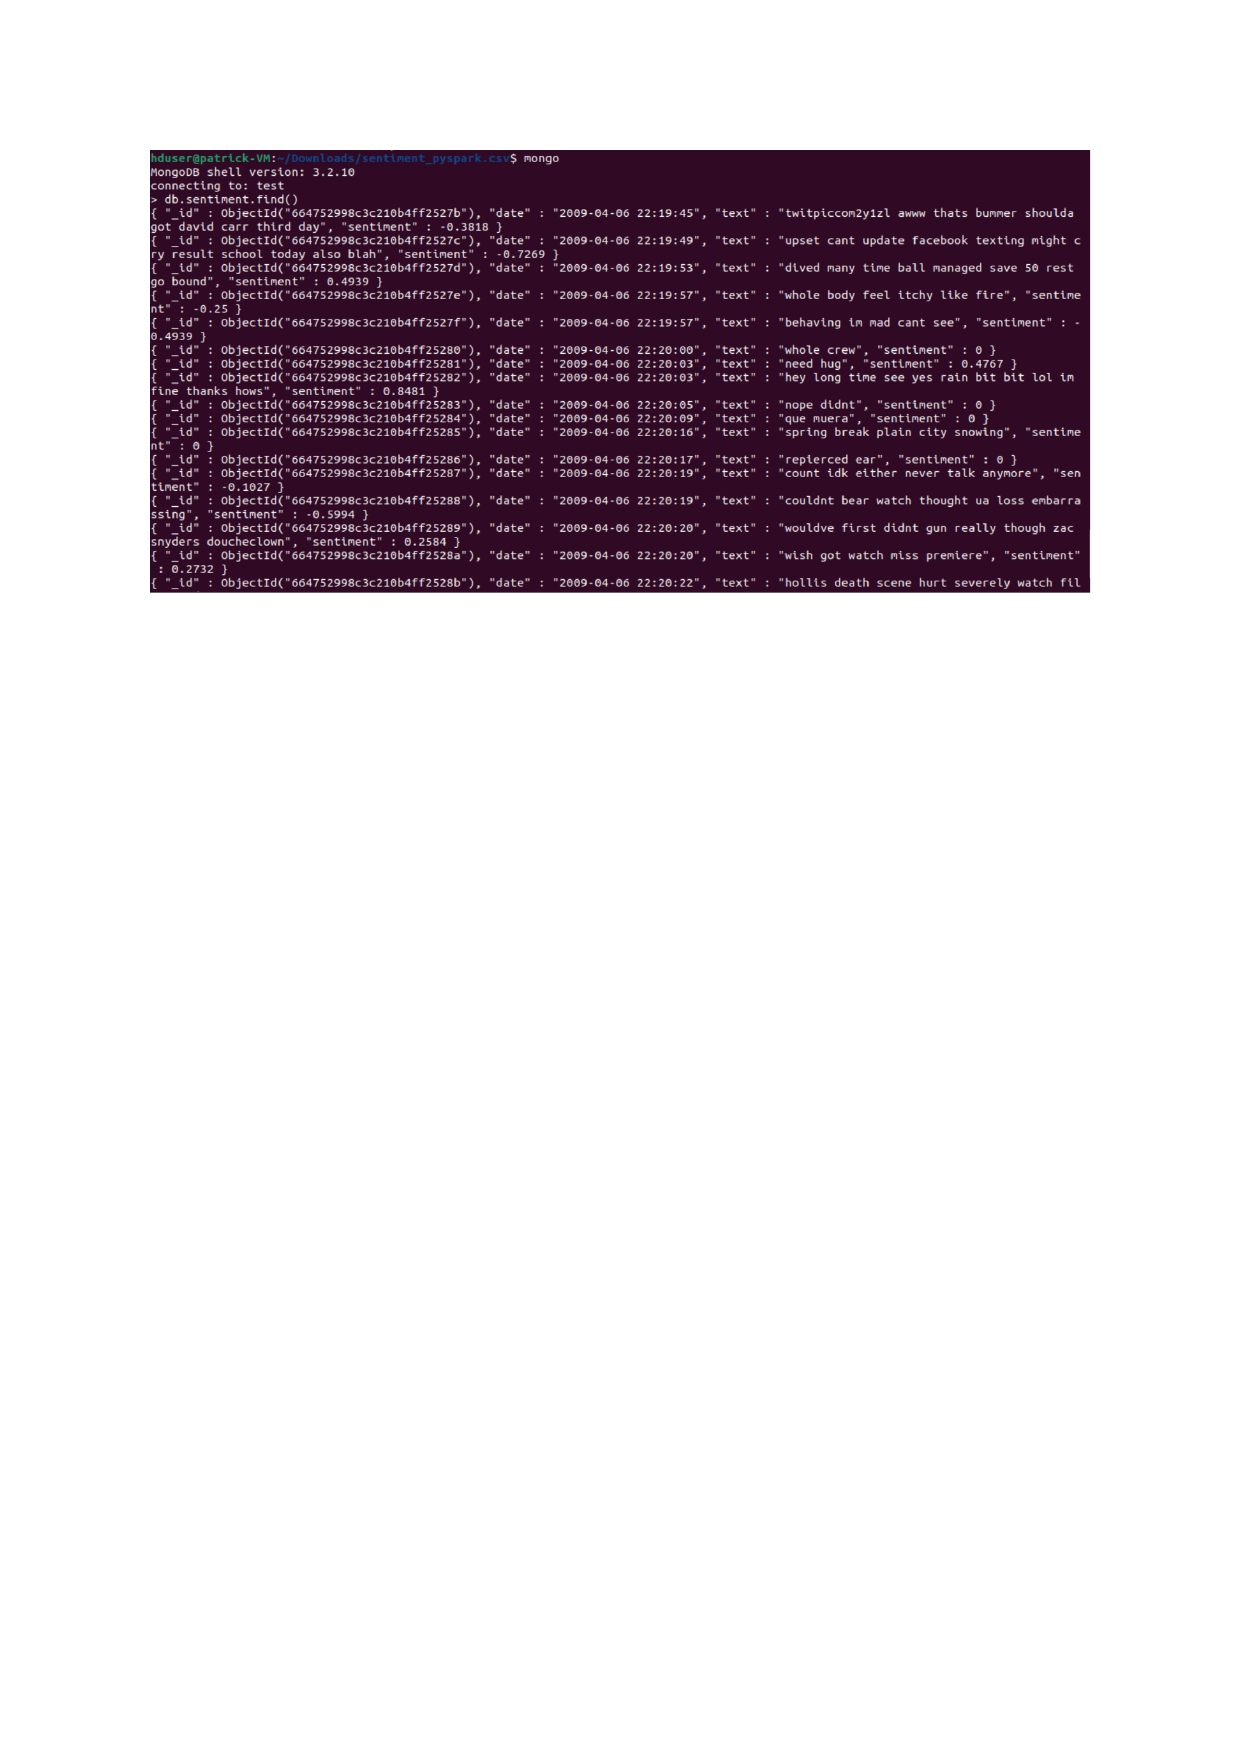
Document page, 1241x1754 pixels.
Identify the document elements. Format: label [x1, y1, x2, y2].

picture [150, 150, 1091, 593]
